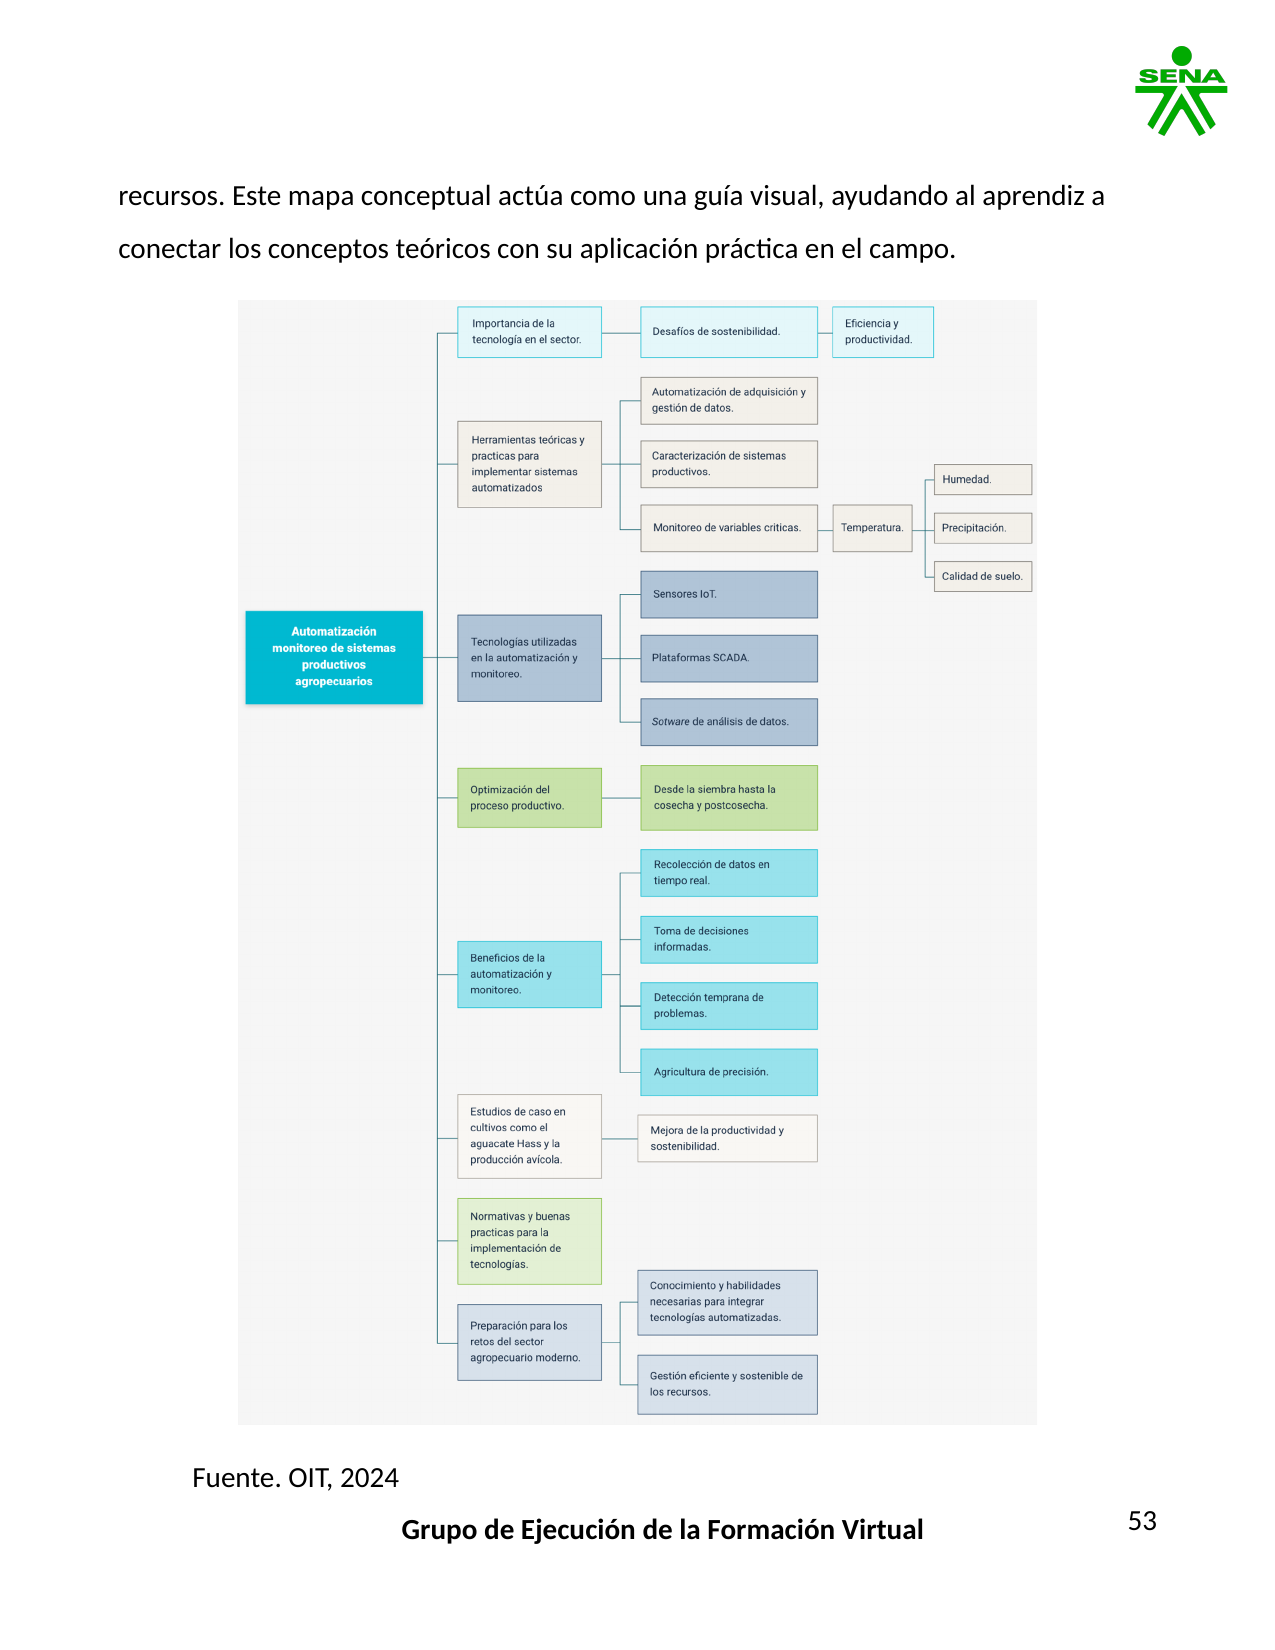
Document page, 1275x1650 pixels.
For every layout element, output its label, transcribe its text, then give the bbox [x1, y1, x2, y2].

text Fuente. OIT, 2024 [118, 1459, 1157, 1494]
picture [238, 300, 1038, 1425]
picture [1135, 46, 1228, 136]
